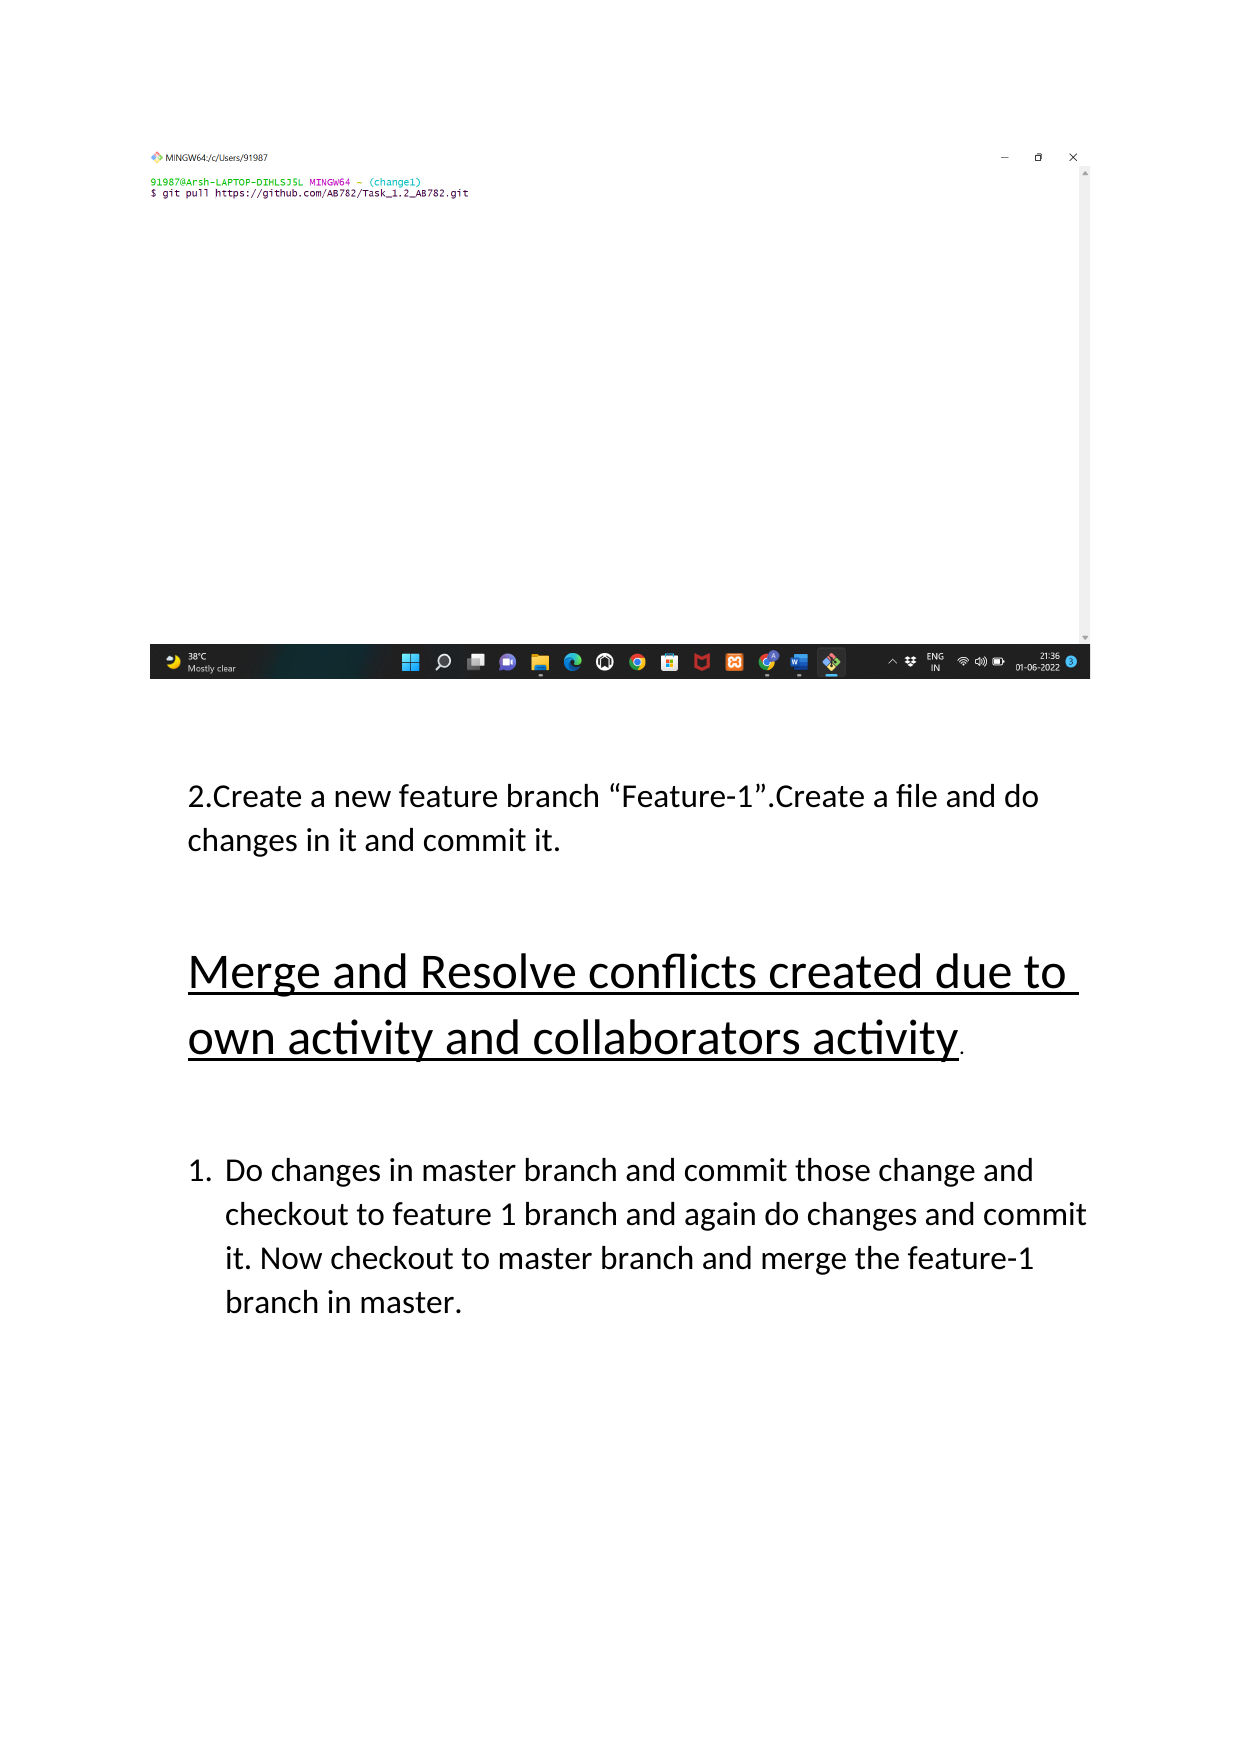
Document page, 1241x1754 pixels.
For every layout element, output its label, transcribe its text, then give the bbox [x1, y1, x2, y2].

list Do changes in master branch and commit those change and checkout to feature 1 branch and again do changes and commit it. Now checkout to master branch and merge the feature-1 branch in master. [187, 1149, 1090, 1321]
text 2.Create a new feature branch “Feature-1”.Create a file and do changes in it and commit it. [187, 775, 1090, 859]
picture [150, 150, 1091, 679]
text Merge and Resolve conflicts created due to own activity and collaborators activity. [187, 940, 1090, 1067]
